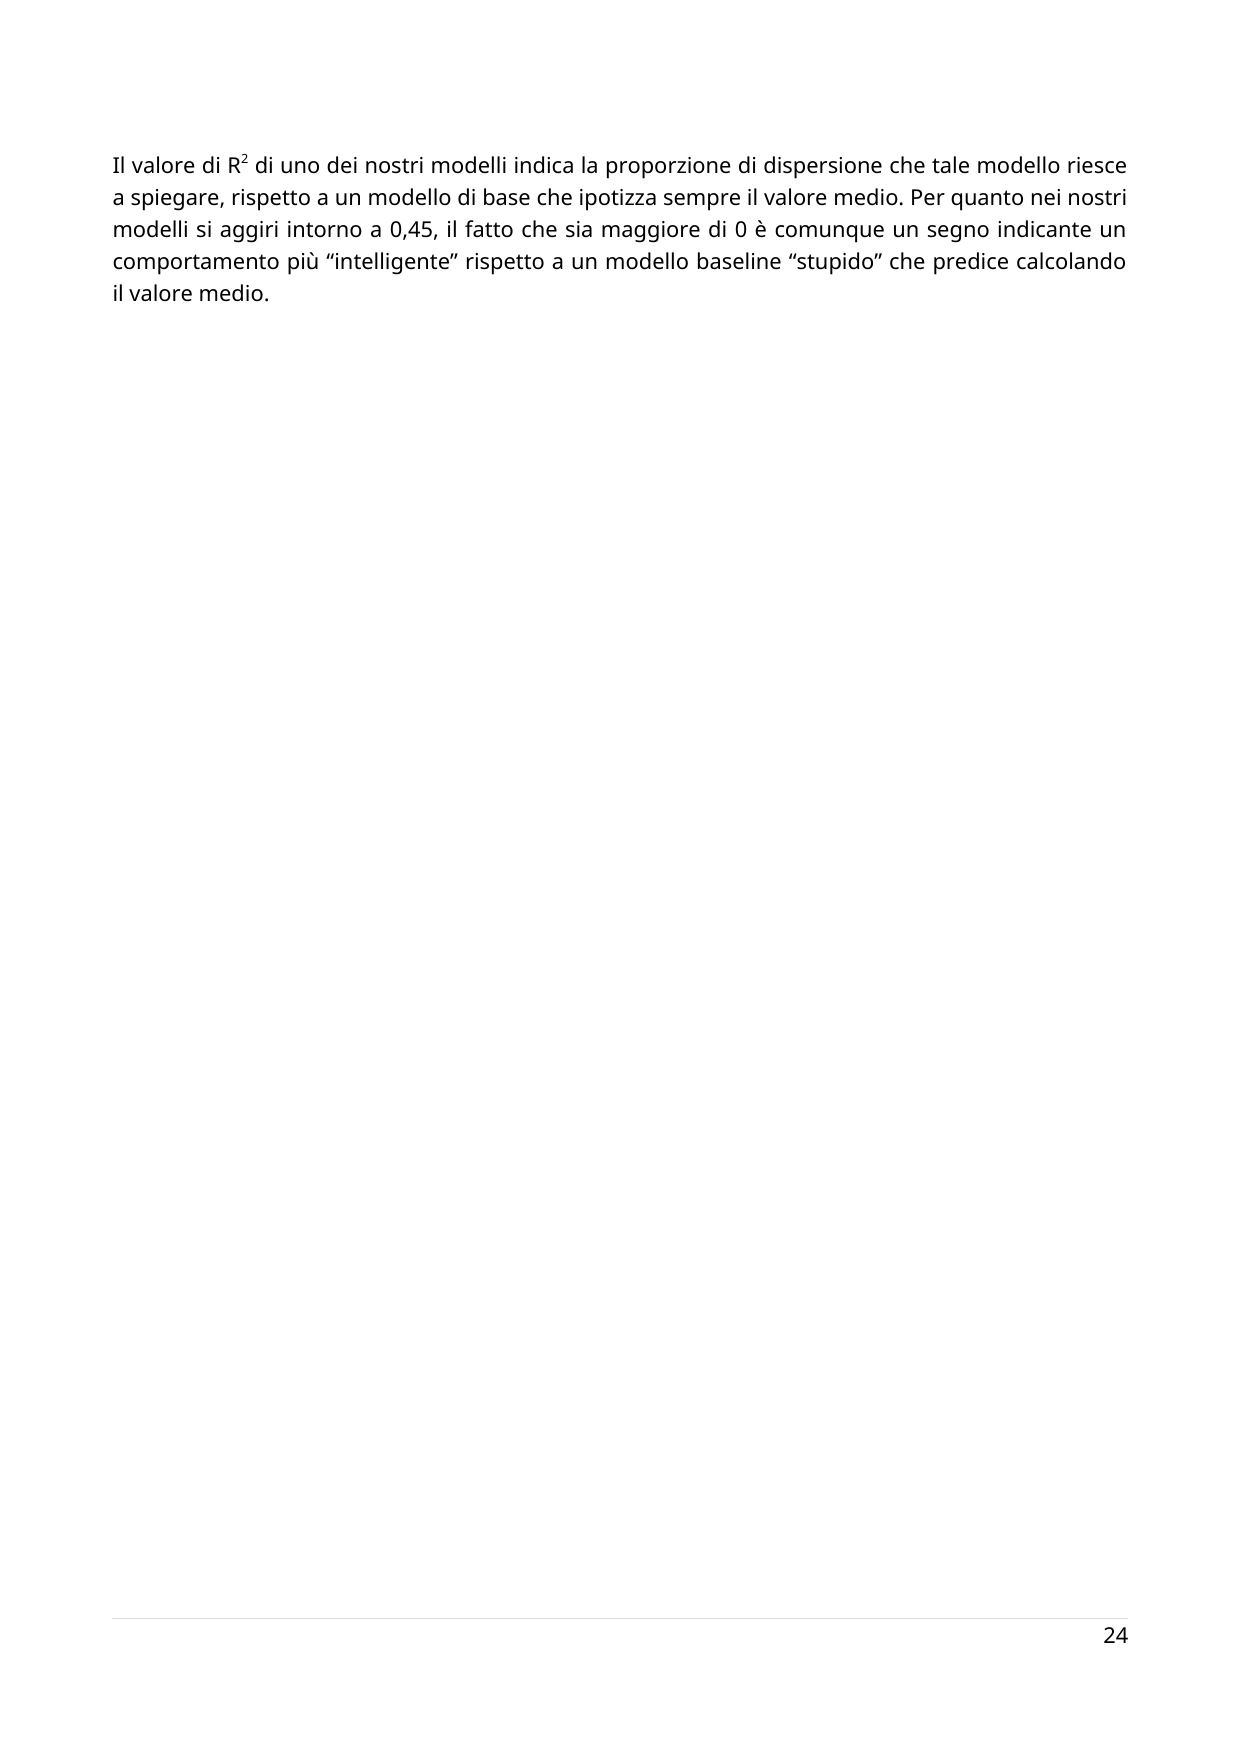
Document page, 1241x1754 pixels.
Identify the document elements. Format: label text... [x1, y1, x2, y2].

text Il valore di R2 di uno dei nostri modelli indica la proporzione di dispersione che tale modello riesce a spiegare, rispetto a un modello di base che ipotizza sempre il valore medio. Per quanto nei nostri modelli si aggiri intorno a 0,45, il fatto che sia maggiore di 0 è comunque un segno indicante un comportamento più “intelligente” rispetto a un modello baseline “stupido” che predice calcolando il valore medio. [112, 150, 1128, 308]
